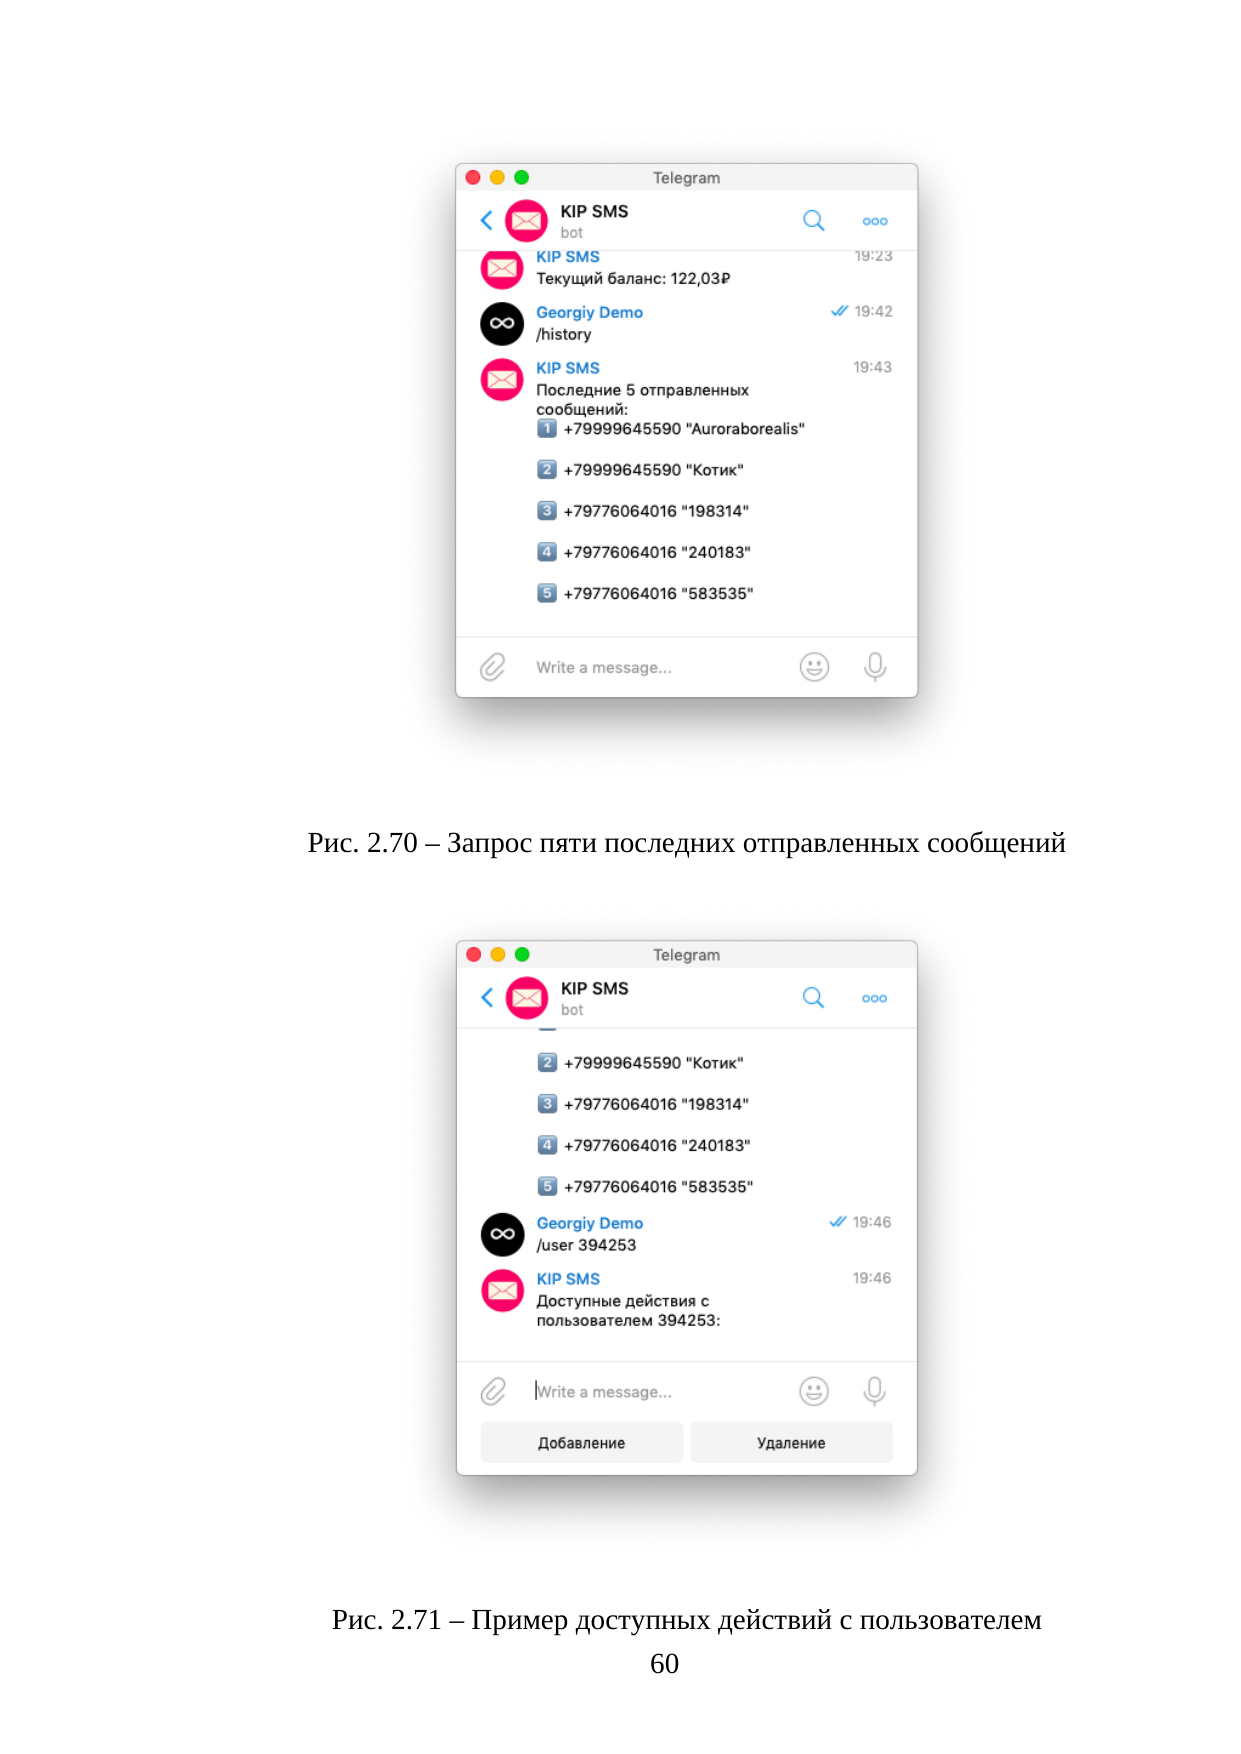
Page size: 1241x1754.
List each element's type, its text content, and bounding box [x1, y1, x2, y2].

picture [389, 895, 985, 1565]
text Рис. 2.70 – Запрос пяти последних отправленных сообщений [222, 825, 1152, 858]
picture [388, 118, 985, 787]
text Рис. 2.71 – Пример доступных действий с пользователем [222, 1602, 1152, 1635]
